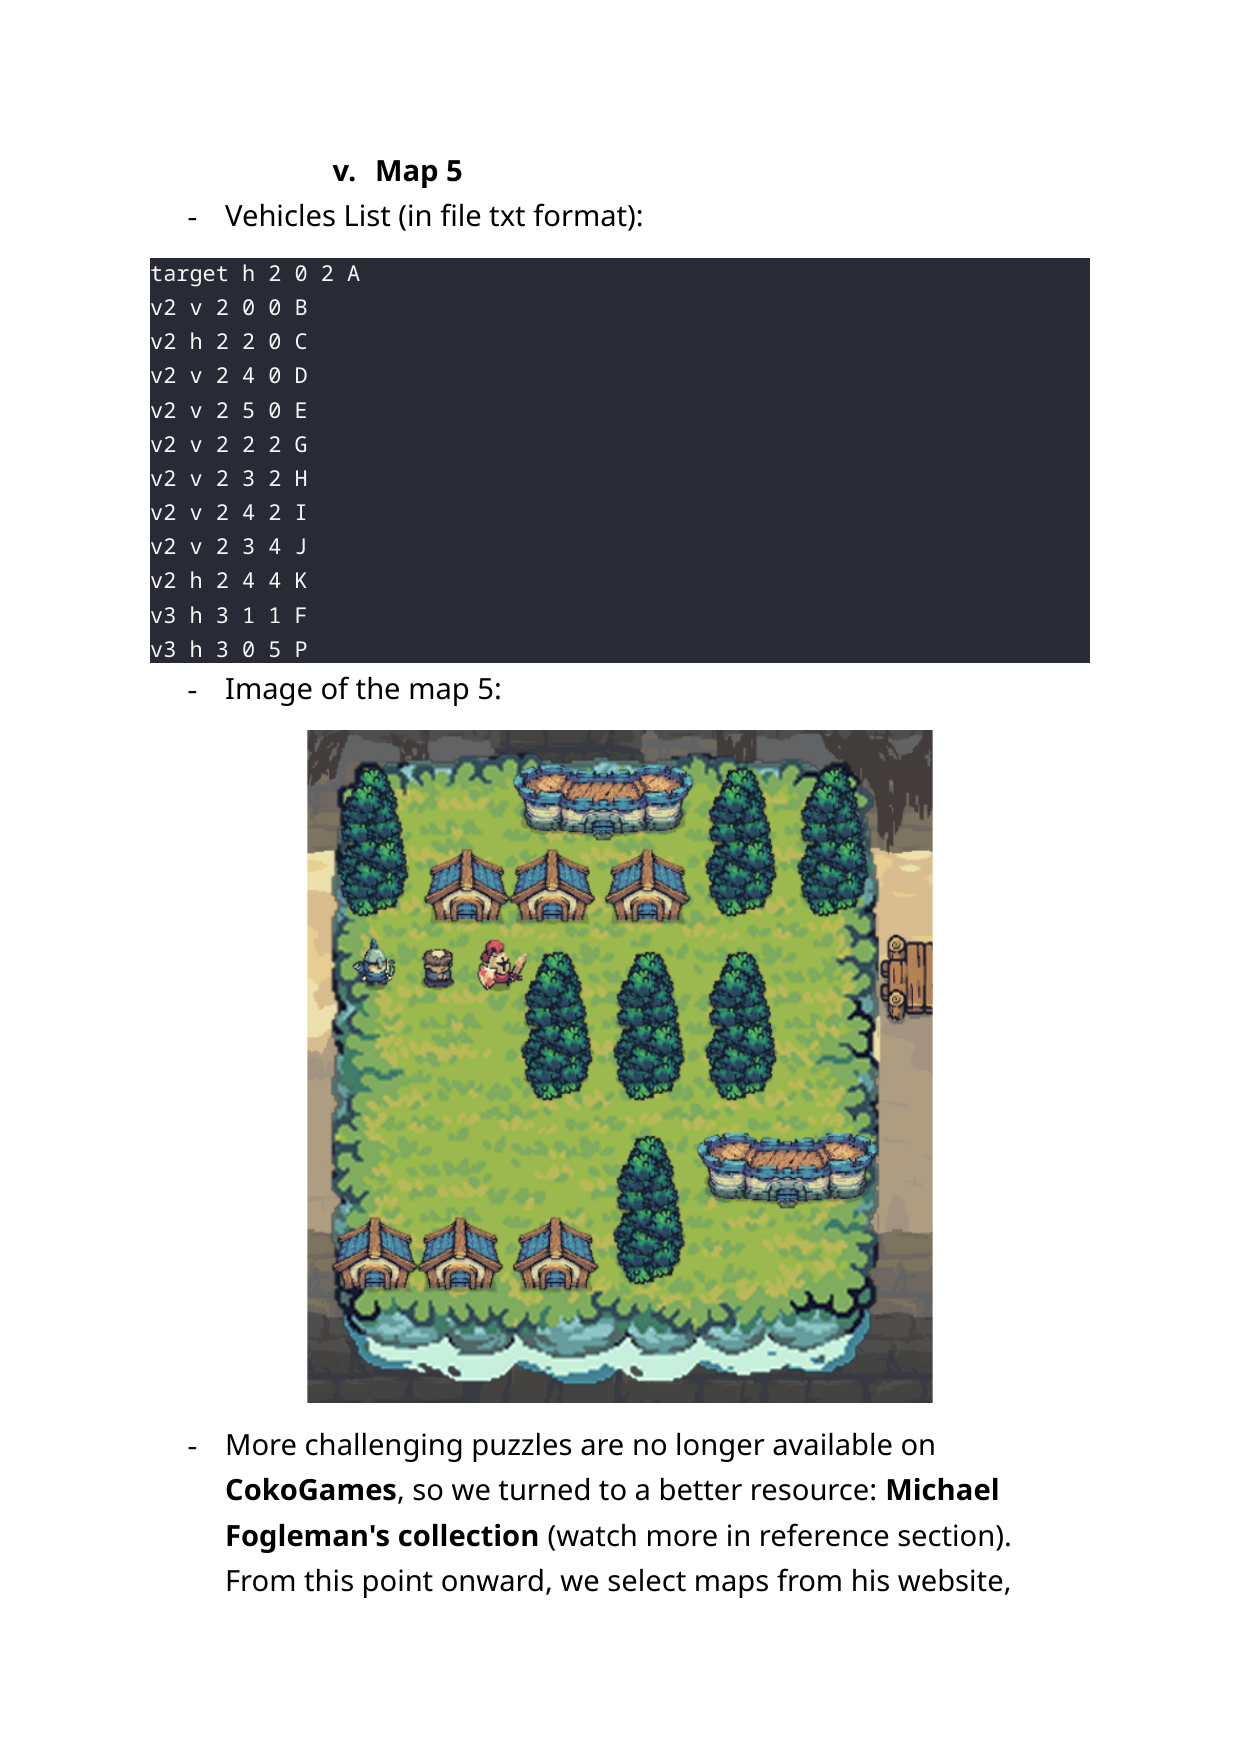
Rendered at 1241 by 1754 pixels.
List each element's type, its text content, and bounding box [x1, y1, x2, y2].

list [187, 1424, 1090, 1600]
text v2 h 2 2 0 C [150, 326, 1090, 356]
text target h 2 0 2 A [150, 258, 1090, 288]
text v2 h 2 4 4 K [150, 565, 1090, 595]
list Vehicles List (in file txt format): [187, 196, 1090, 235]
list Map 5 [356, 150, 1090, 190]
list Image of the map 5: [187, 668, 1090, 708]
text v2 v 2 4 0 D [150, 360, 1090, 390]
text v2 v 2 5 0 E [150, 394, 1090, 424]
text v3 h 3 1 1 F [150, 599, 1090, 629]
picture [307, 730, 933, 1403]
text v2 v 2 4 2 I [150, 497, 1090, 527]
text v3 h 3 0 5 P [150, 634, 1090, 663]
text v2 v 2 3 2 H [150, 463, 1090, 493]
text v2 v 2 0 0 B [150, 292, 1090, 322]
text v2 v 2 2 2 G [150, 429, 1090, 458]
text v2 v 2 3 4 J [150, 531, 1090, 561]
